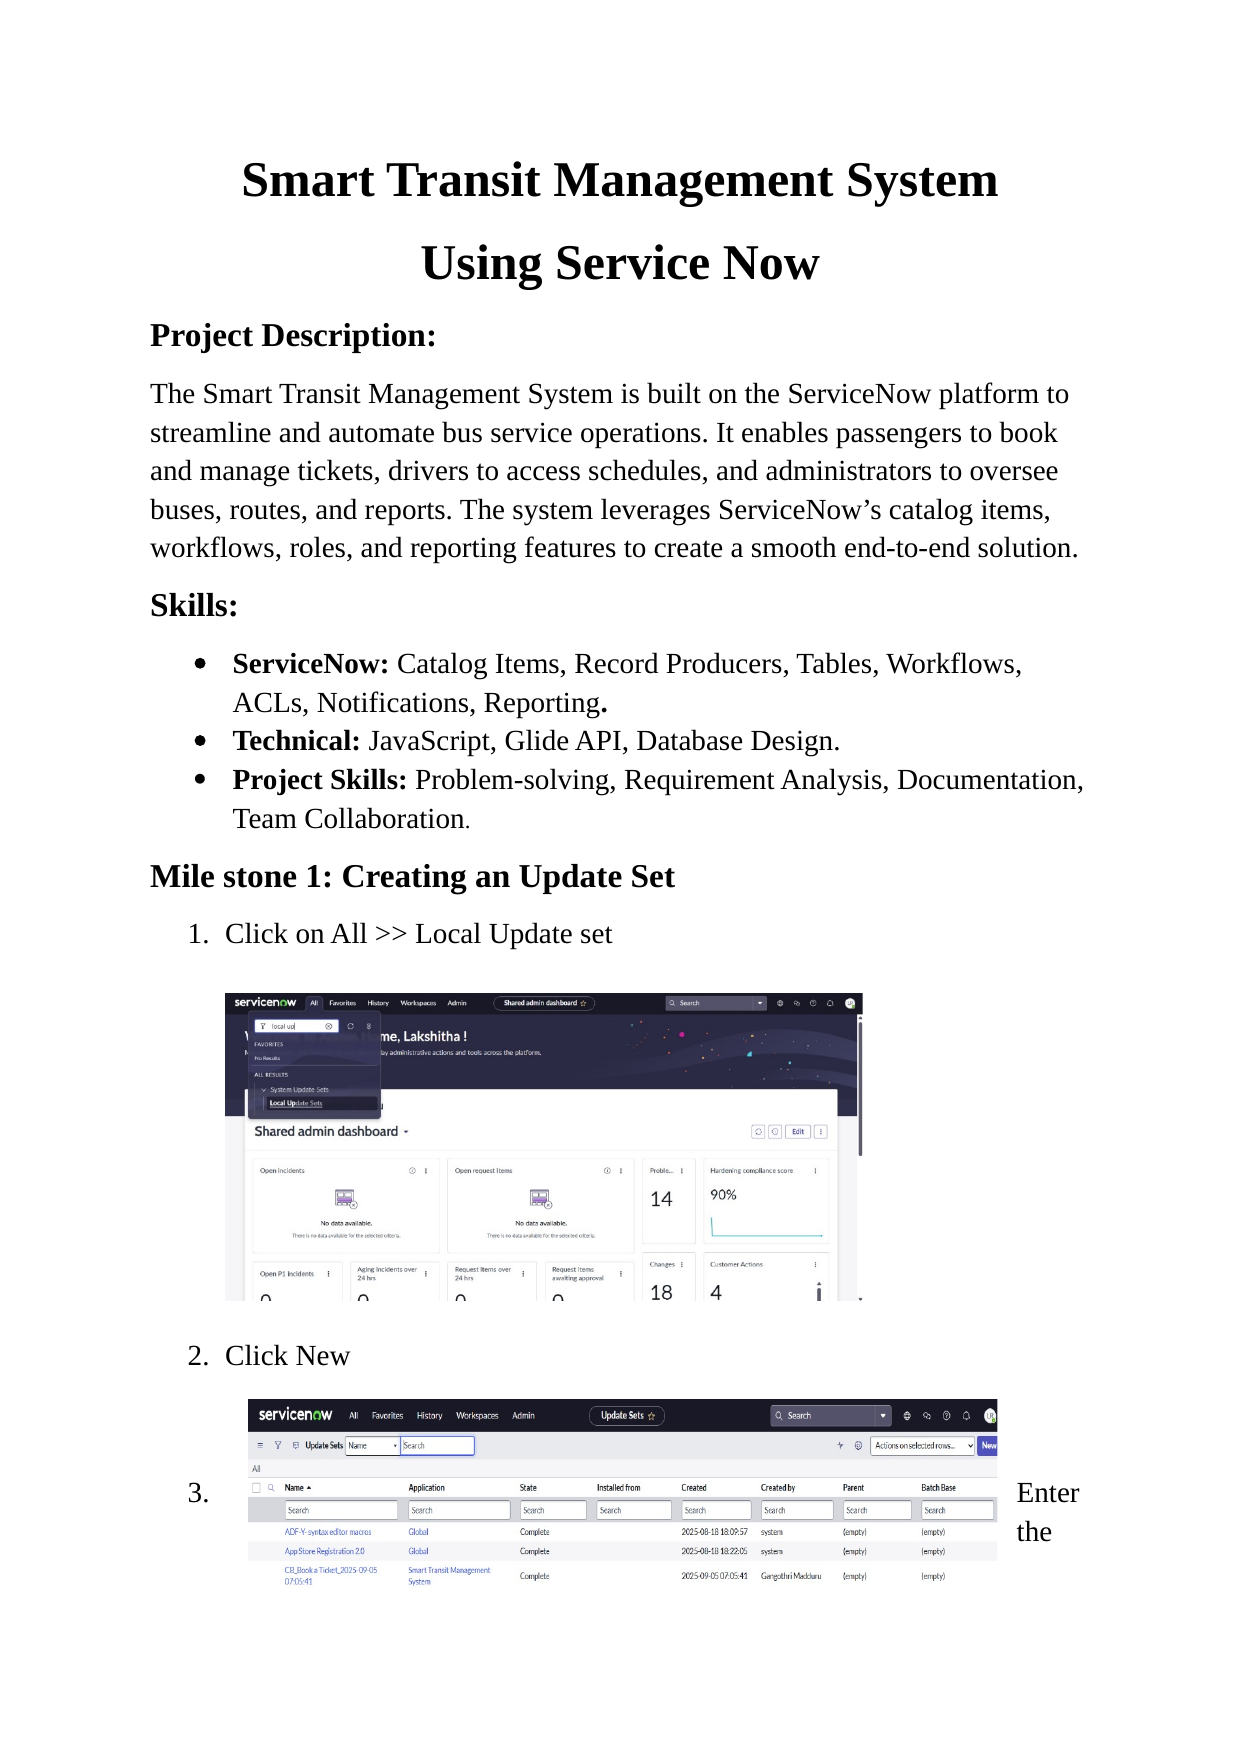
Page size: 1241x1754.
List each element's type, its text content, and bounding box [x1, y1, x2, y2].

list Enter the Details Name: Smart Transit Management System >> Click on submit and make current. [997, 1476, 1090, 1548]
list Project Skills: Problem-solving, Requirement Analysis, Documentation, Team Collaboration. [195, 762, 1090, 834]
list Technical: JavaScript, Glide API, Database Design. [195, 723, 1090, 757]
picture [247, 1399, 997, 1587]
text The Smart Transit Management System is built on the ServiceNow platform to streamline and automate bus service operations. It enables passengers to book and manage tickets, drivers to access schedules, and administrators to oversee buses, routes, and reports. The system leverages ServiceNow’s catalog items, workflows, roles, and reporting features to create a smooth end-to-end solution. [150, 376, 1090, 564]
text Project Description: [150, 315, 1090, 354]
text Skills: [150, 586, 1090, 624]
list ServiceNow: Catalog Items, Record Producers, Tables, Workflows, ACLs, Notifications, Reporting. [195, 646, 1090, 718]
text Mile stone 1: Creating an Update Set [150, 856, 1090, 894]
text Using Service Now [150, 233, 1090, 290]
list Click on All >> Local Update set [187, 917, 1090, 950]
text Smart Transit Management System [150, 150, 1090, 207]
list Click New [187, 1338, 1090, 1371]
picture [225, 993, 863, 1301]
